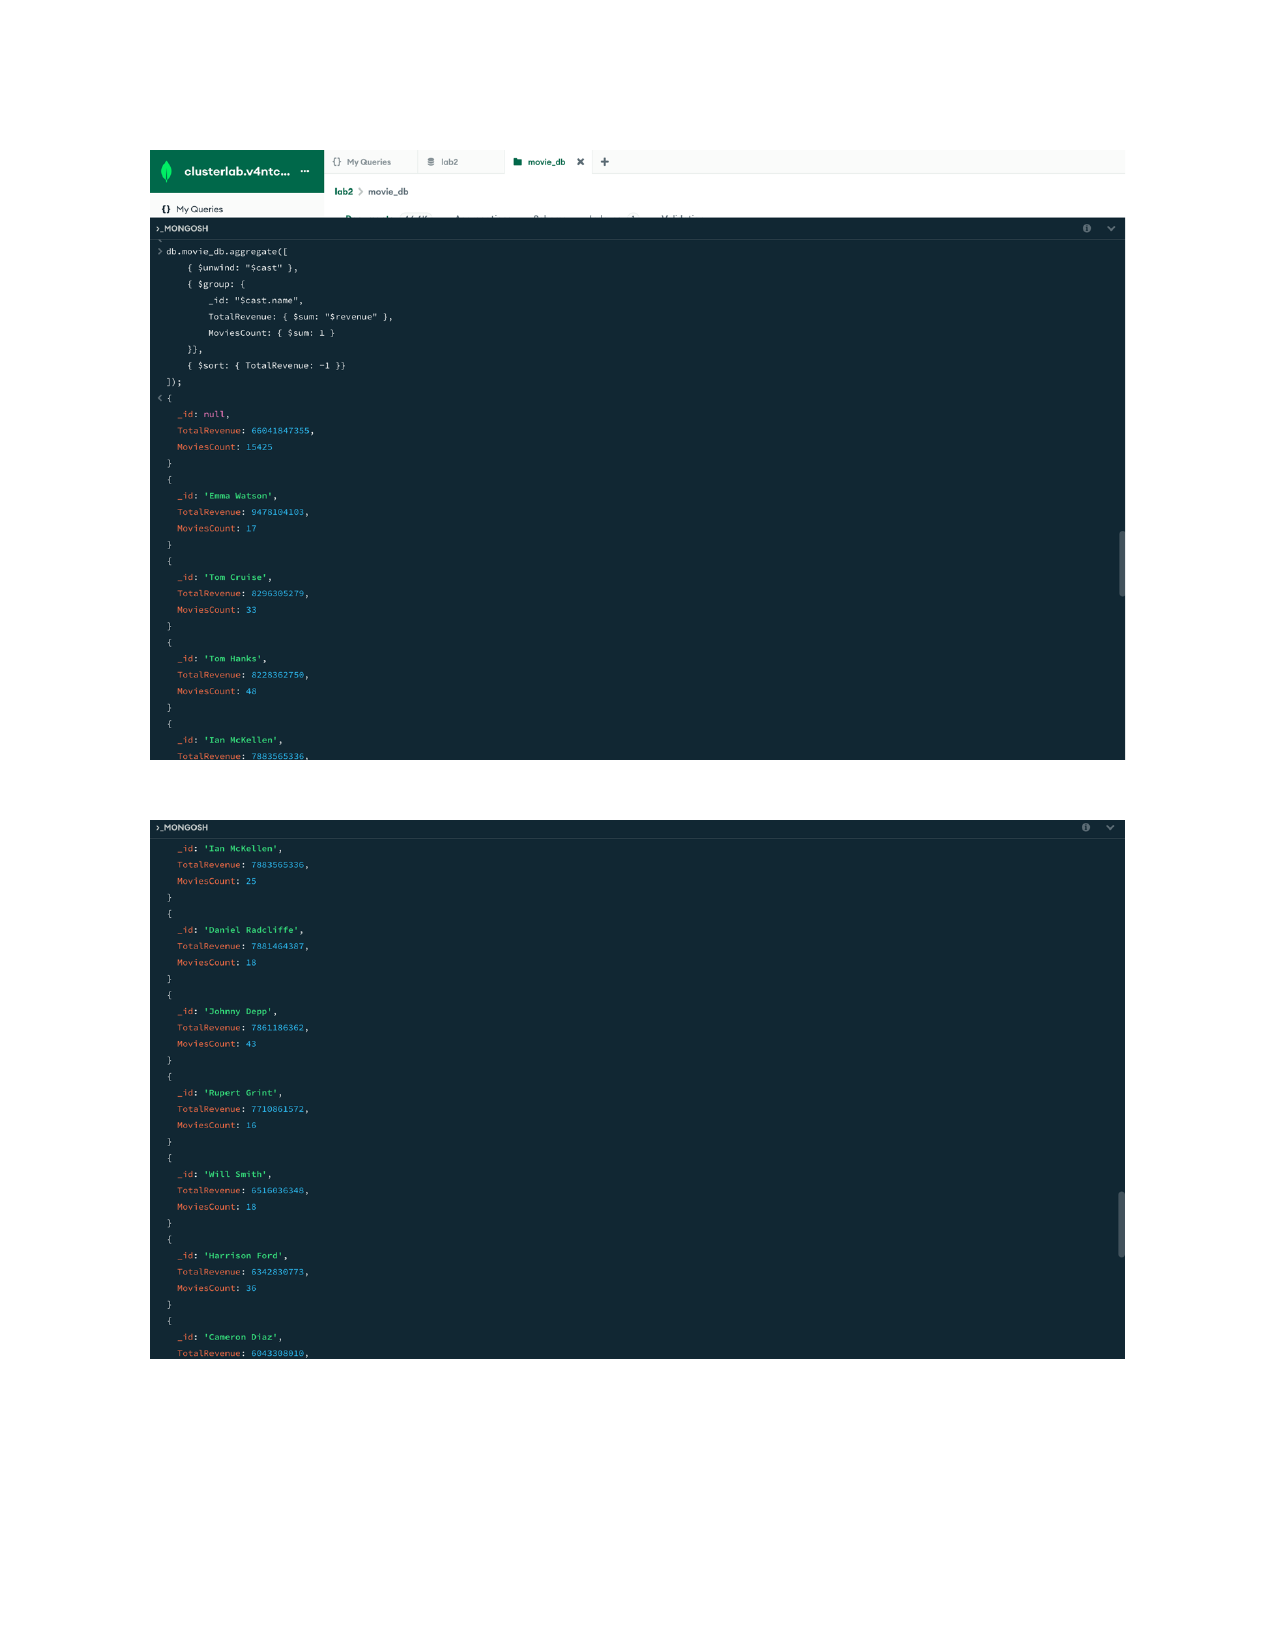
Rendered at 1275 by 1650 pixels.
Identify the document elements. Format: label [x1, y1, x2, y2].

picture [150, 150, 1125, 760]
picture [150, 820, 1125, 1359]
